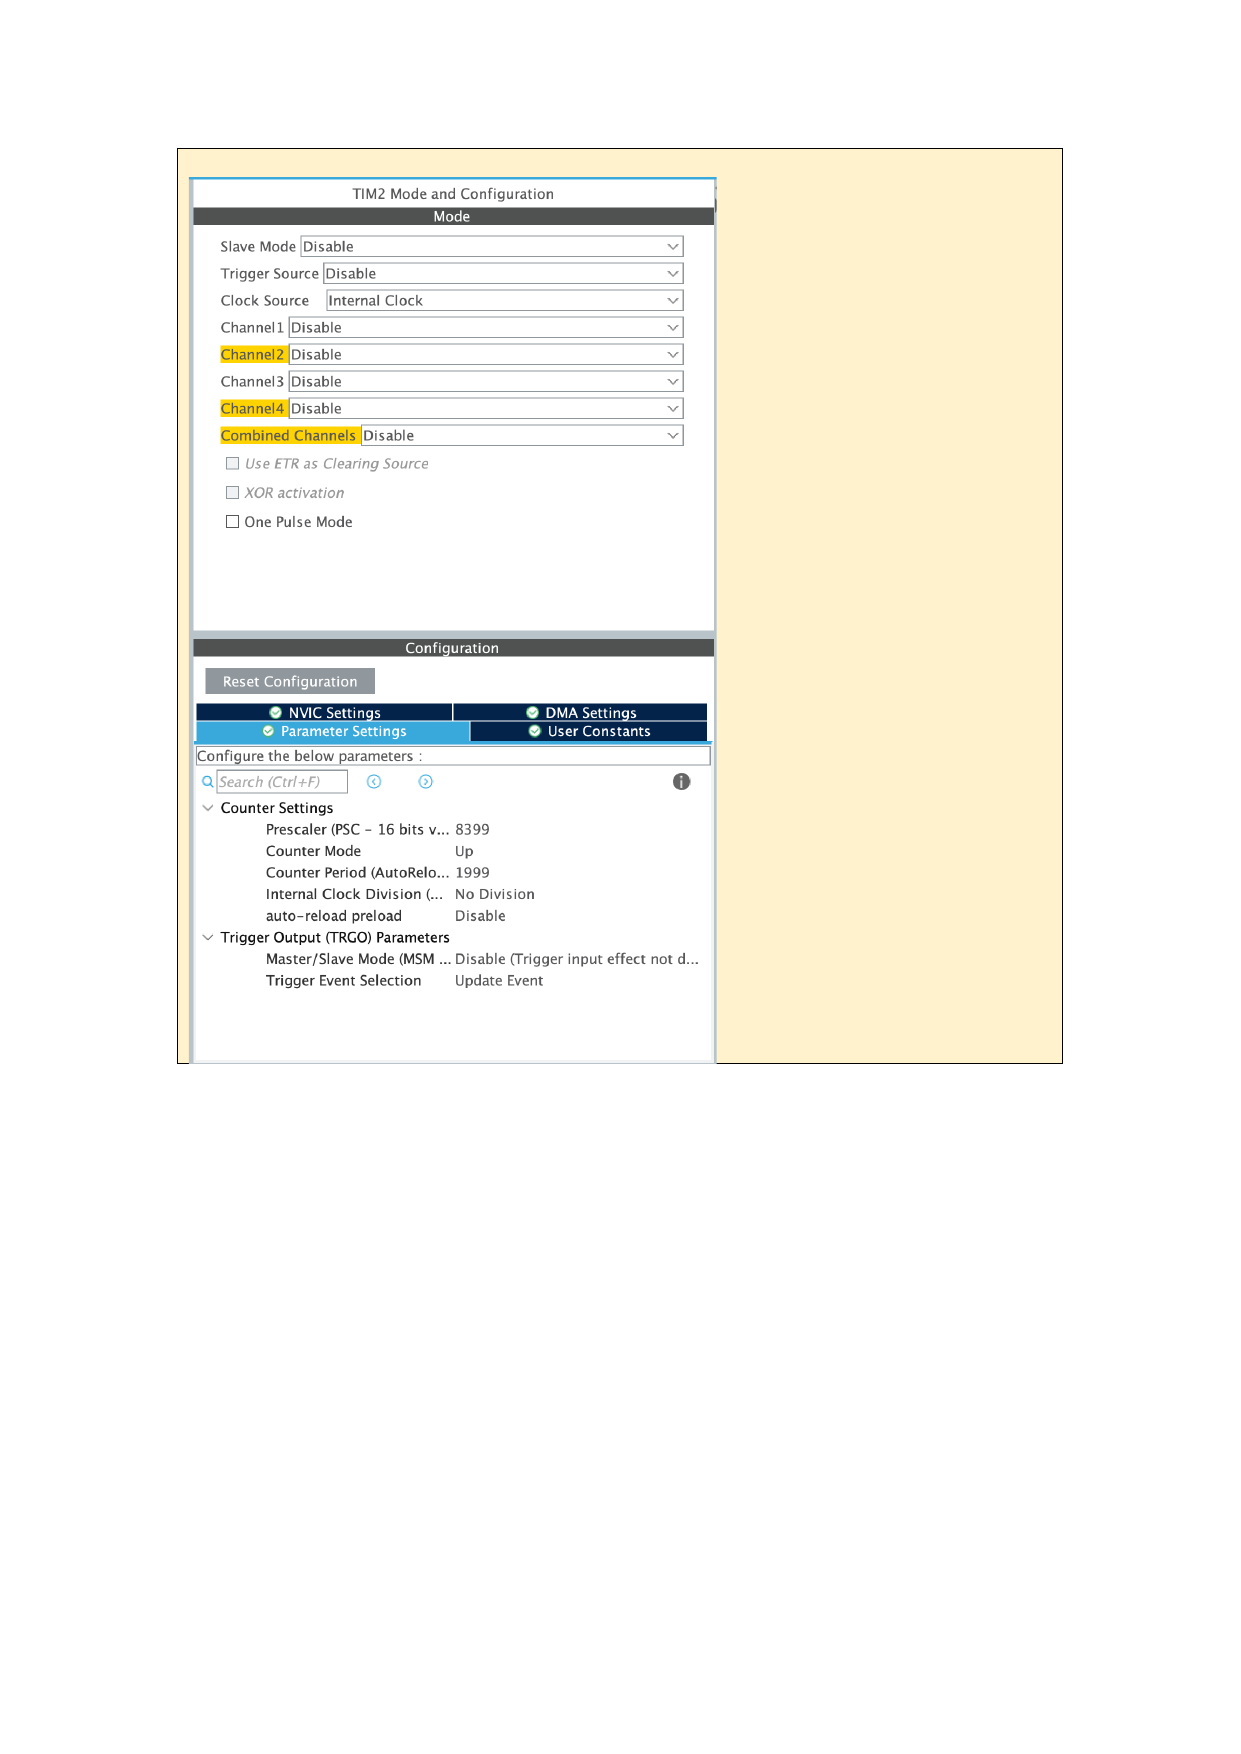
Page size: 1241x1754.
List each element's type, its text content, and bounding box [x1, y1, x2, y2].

picture [188, 177, 717, 1064]
table_header We have done the whole homework, here is our explanation: Project 2b: Firstly, we have configured the board as shown below: The only configuration we have done is configure the pin PA1 as ADC1_IN1. Secondly, we have configured the timer2 as the exercise is required to use a timer to control the conversation rate at 1Hz: We have set the Clock Source to “Internal Clock”, and then set Prescaler and Counter Period to 8399,9999 respectively as (8399+1)*(9999+1) = 83e6. We have configured also the Trigger Event Selection to “Update Event”(from the project hint 2). Thirdly, we have configured the ADC1 as shown below: We have configured the Sampling Time to 480 Cycles in order to give the ADC enough time to Sample & Hold charge/discharge its internal capacitance. Then in order to make timer 2 to trigger the ADC every time it counts to its maxium value, we configured the External Trigger Convers… as “Timer 2 Trigger Out event”. Fourthly, we configured the NVIC as shown below: Until this point, we have configured all the stuffs related to the Board, then we went to the “main.c”, and in the main, we have the following code: In the main, we initialize both timer2 and ADC in a safe way. After doing that, we implemented our callback function: In the callback function, we just do the same thing as the project1 and project2a, nothing new. And the board works as we expected: Project 2c: Firstly, we have configured the board as shown below: At a glance, we have configured a lot of things in this project, but this is not true, because the only diference with the previous project is that we just added those pins to control the LCD. Secondly,we have configured the timer2, ADC1 and NVIC(just disabled the UART interrupt because we don’t use it at this project) exactly the same as the previous project: In the timer2 configuration, we have set the period to 1999 as (8399+1)*(1999+1)/84e6 = 0.2S => 5Hz. Until this point we have done all the configurations related to the board, then in order to use the LCD, we added the two documents in our project as shown below: After doing that, we go to the “main.c”, and first we add some include: Then, in the main, we initialize the LCD, ADC and Timer2: After doing that, we implemented the callback function: In the callback function, we actually do the exactly the same thing as the previous project, but this time we need to send the information to the LCD. And according to the argument of the lcd_drawBar(), it comes from the slide: We just do some small matematical trick here. And, the code works as we expected: Note: on the page 20 of the slide, it says that we need to set the conversion rate to 1Hz, but in the page 21, the conversion rate becomes 5Hz. As the conversion rate is controversial, we just set to 5Hz(and it is very easy to set to 1Hz,just change the value of Counter Period of Timer to 9999). Note for both of the previous projects we have configued this: [178, 149, 1062, 1063]
